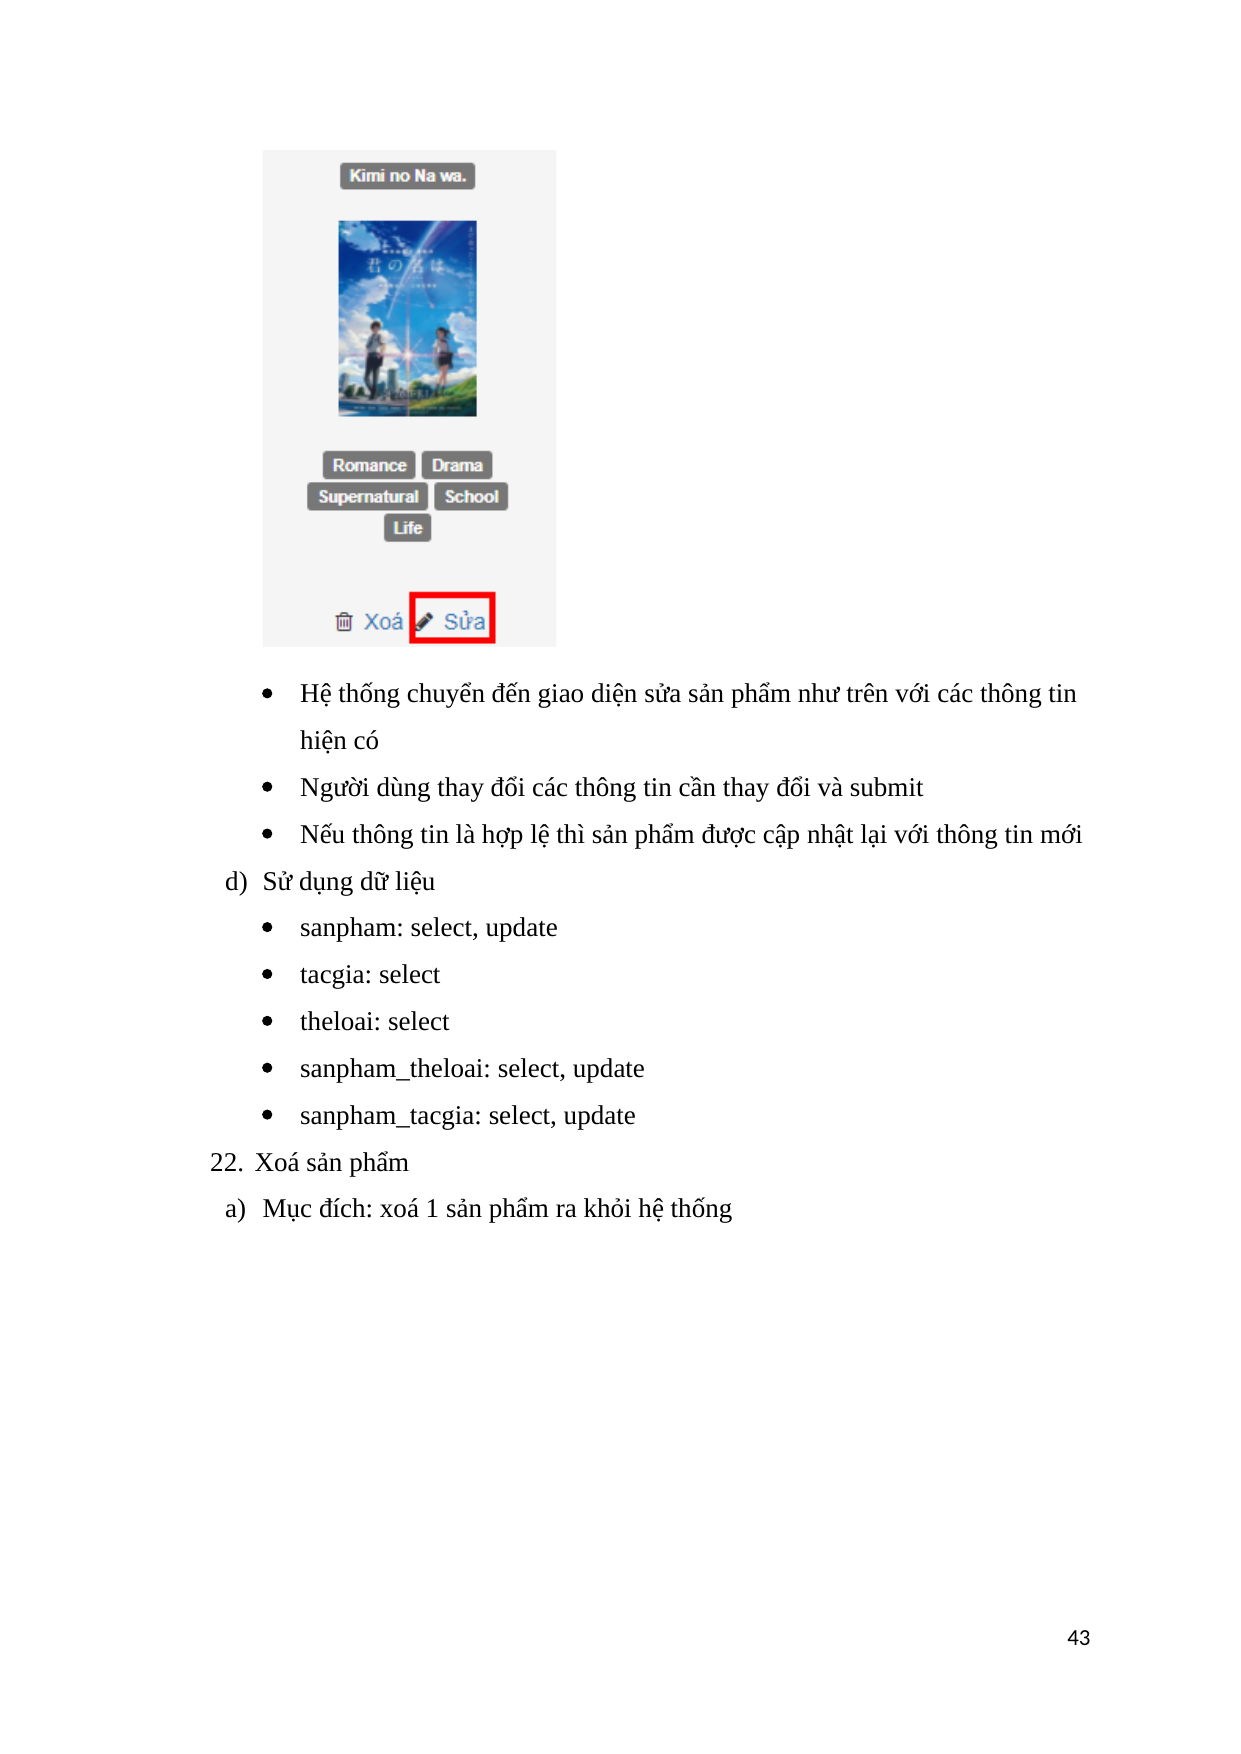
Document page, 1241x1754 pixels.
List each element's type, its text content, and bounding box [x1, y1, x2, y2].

list sanpham_theloai: select, update [262, 1052, 1090, 1083]
list Người dùng thay đổi các thông tin cần thay đổi và submit [262, 771, 1090, 802]
list theloai: select [262, 1005, 1090, 1036]
list tacgia: select [262, 958, 1090, 989]
picture [262, 150, 557, 647]
list Mục đích: xoá 1 sản phẩm ra khỏi hệ thống [225, 1192, 1090, 1223]
list Sử dụng dữ liệu [225, 865, 1090, 896]
list Nếu thông tin là hợp lệ thì sản phẩm được cập nhật lại với thông tin mới [262, 818, 1090, 849]
list Hệ thống chuyển đến giao diện sửa sản phẩm như trên với các thông tin hiện có [262, 677, 1090, 755]
list Xoá sản phẩm [210, 1146, 1090, 1177]
list sanpham_tacgia: select, update [262, 1099, 1090, 1130]
list sanpham: select, update [262, 911, 1090, 943]
